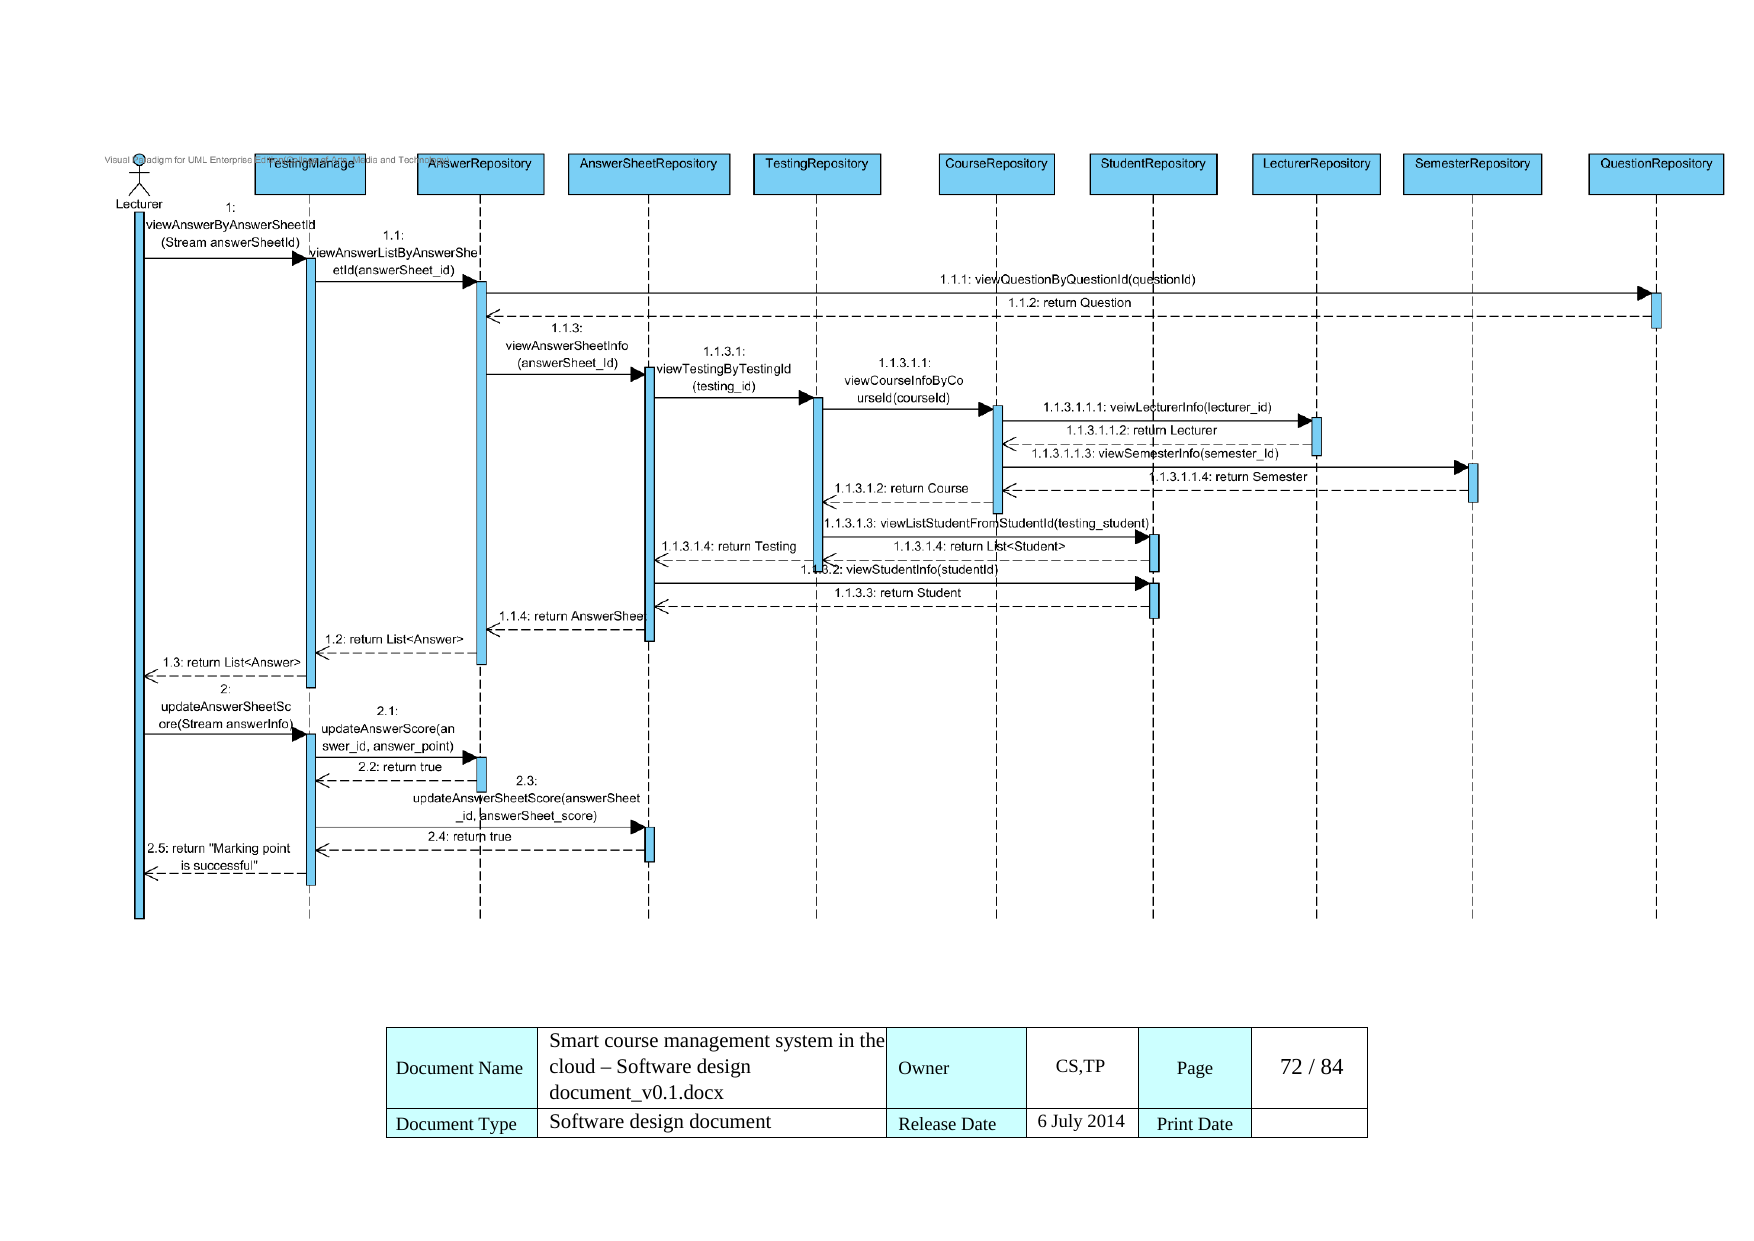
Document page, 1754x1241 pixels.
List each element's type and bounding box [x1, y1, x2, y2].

picture [104, 151, 1729, 924]
